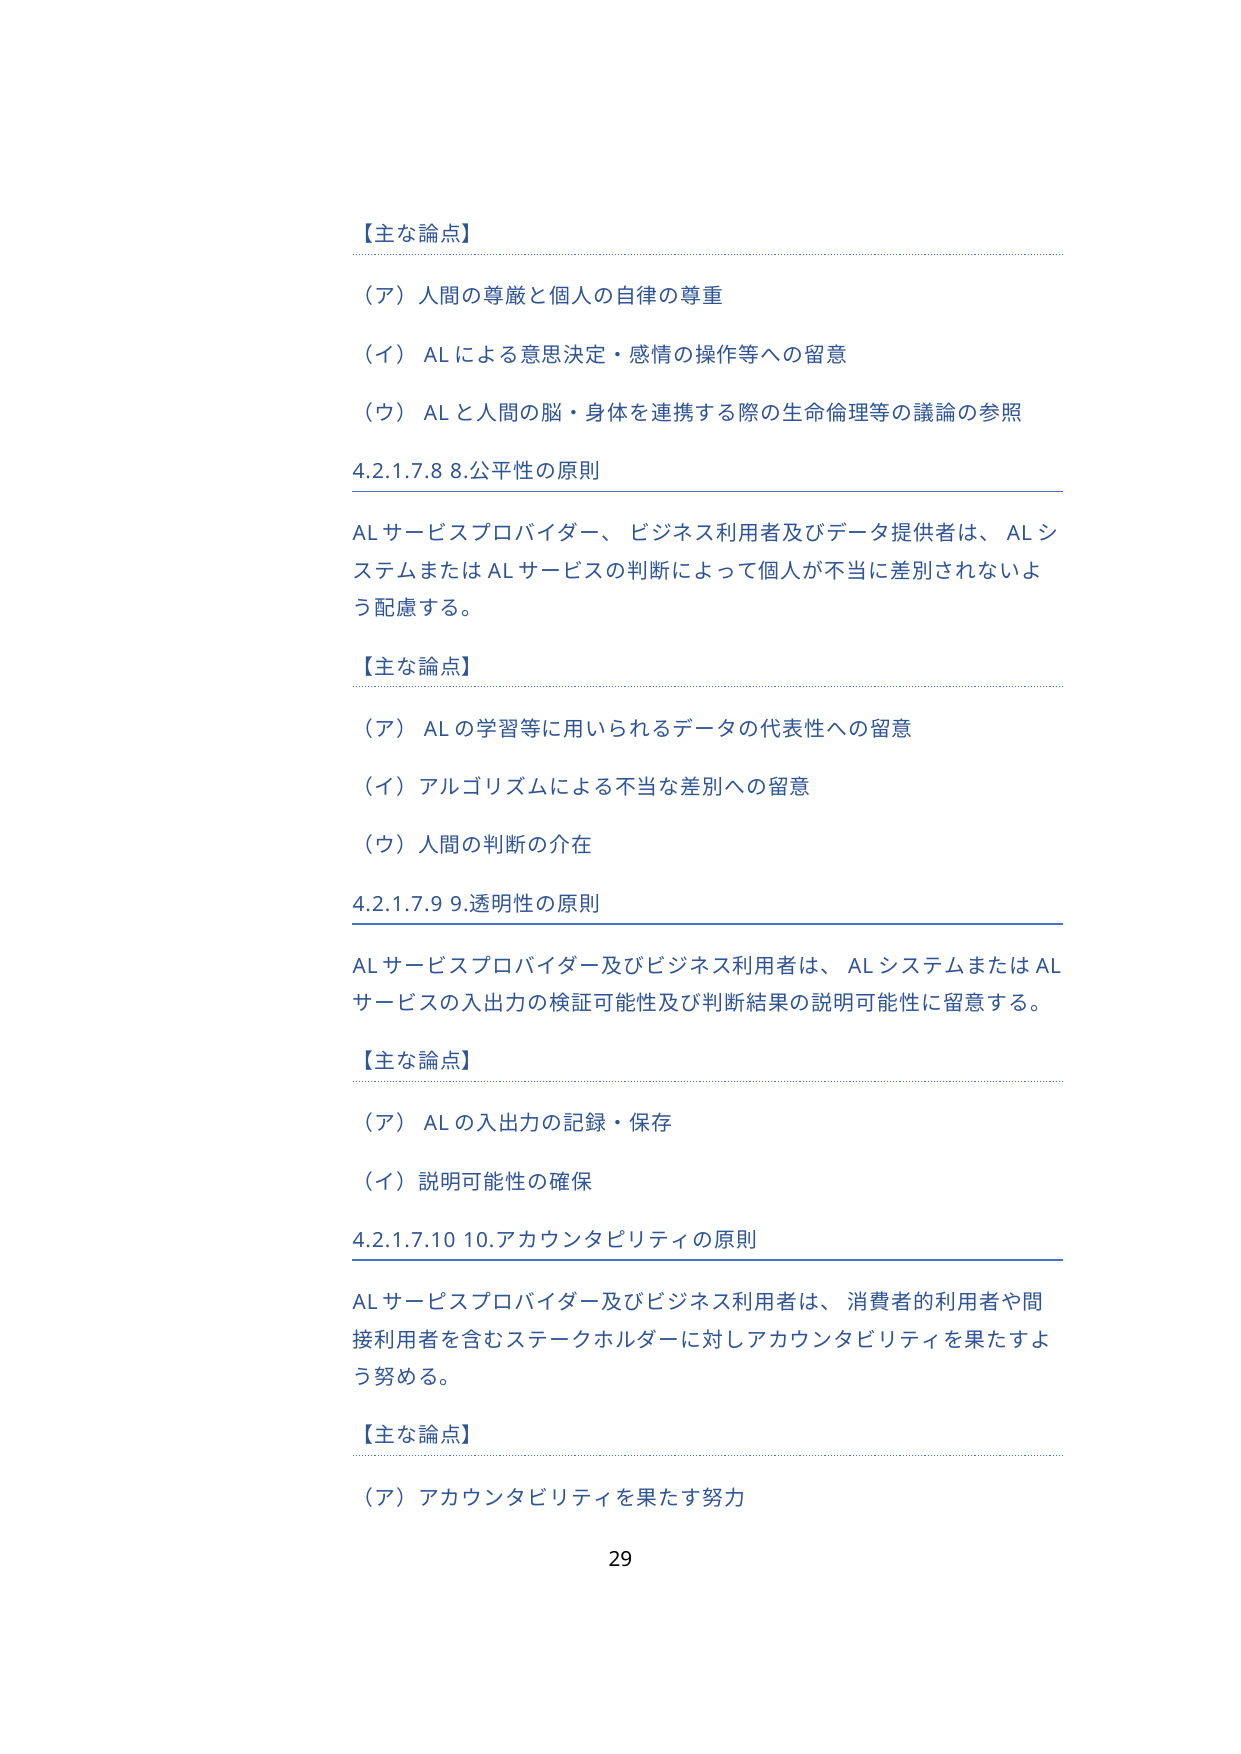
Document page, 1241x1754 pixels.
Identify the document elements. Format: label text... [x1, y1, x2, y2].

text 10.アカウンタピリティの原則 [352, 1220, 1063, 1259]
text Alサービスプロバイダー、 ビジネス利用者及びデータ提供者は、 AlシステムまたはAlサービスの判断によって個人が不当に差別されないよう配慮する。 [352, 513, 1063, 626]
text （イ） Alによる意思決定・感情の操作等への留意 [352, 334, 1063, 372]
text 8.公平性の原則 [352, 451, 1063, 491]
text （ア） Alの学習等に用いられるデータの代表性への留意 [352, 708, 1063, 746]
text 【主な論点】 [352, 214, 1063, 255]
text （ウ）人間の判断の介在 [352, 825, 1063, 862]
text （ア）人間の尊厳と個人の自律の尊重 [352, 276, 1063, 313]
text （イ）アルゴリズムによる不当な差別への留意 [352, 767, 1063, 804]
text Alサービスプロバイダー及びビジネス利用者は、 AlシステムまたはAlサービスの入出力の検証可能性及び判断結果の説明可能性に留意する。 [352, 945, 1063, 1020]
text （イ）説明可能性の確保 [352, 1161, 1063, 1199]
text 【主な論点】 [352, 646, 1063, 687]
text （ウ） Alと人間の脳・身体を連携する際の生命倫理等の議論の参照 [352, 393, 1063, 430]
text 9.透明性の原則 [352, 883, 1063, 923]
text （ア） Alの入出力の記録・保存 [352, 1103, 1063, 1141]
text 【主な論点】 [352, 1415, 1063, 1456]
text Alサーピスプロバイダー及びビジネス利用者は、 消費者的利用者や間接利用者を含むステークホルダーに対しアカウンタビリティを果たすよう努める。 [352, 1282, 1063, 1394]
text 【主な論点】 [352, 1041, 1063, 1082]
text （ア）アカウンタビリティを果たす努力 [352, 1477, 1063, 1514]
